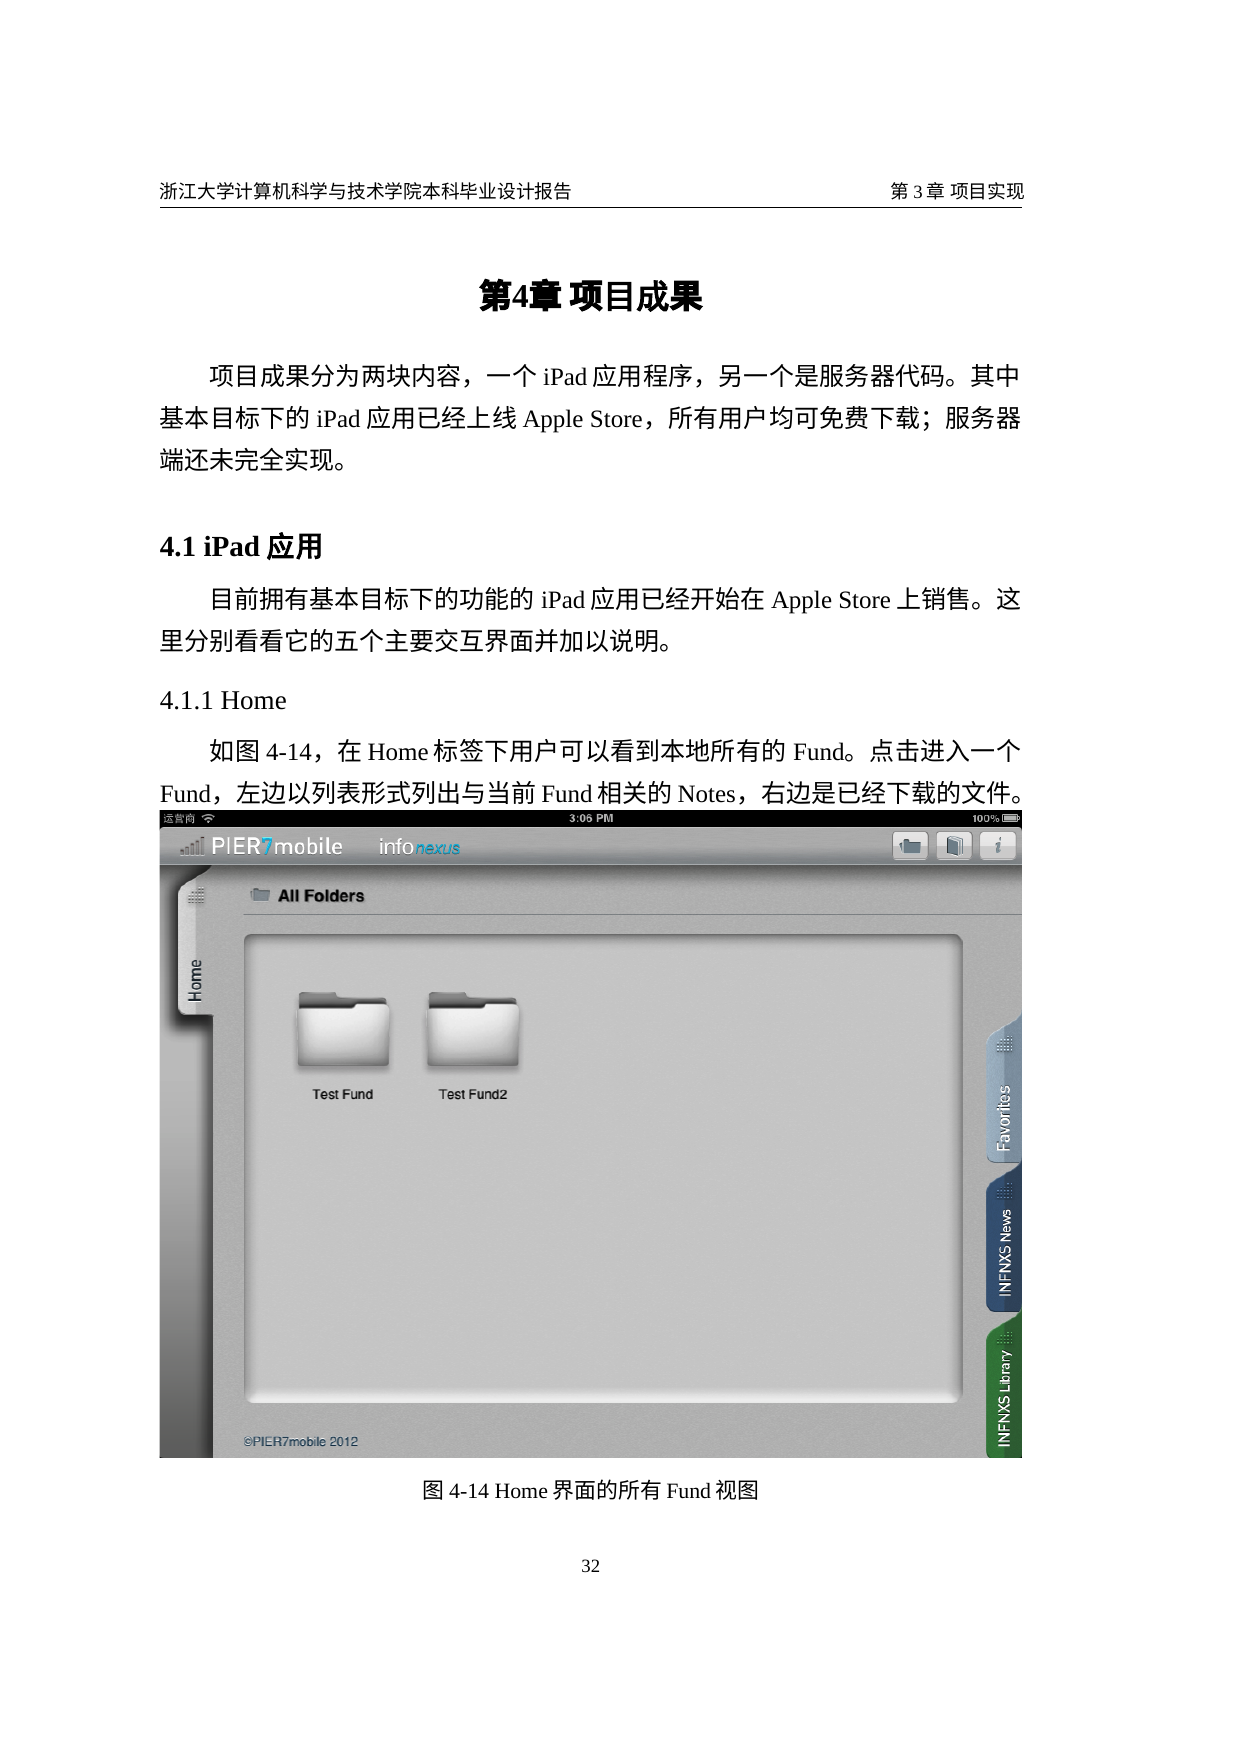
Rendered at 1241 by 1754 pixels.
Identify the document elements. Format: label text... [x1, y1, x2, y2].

picture [159, 810, 1022, 1458]
text 项目成果分为两块内容，一个iPad应用程序，另一个是服务器代码。其中基本目标下的iPad应用已经上线Apple Store，所有用户均可免费下载；服务器端还未完全实现。 [159, 352, 1022, 477]
subtitle 项目成果 [159, 274, 1022, 315]
text Home [159, 684, 1022, 715]
text iPad应用 [159, 527, 1022, 563]
text 目前拥有基本目标下的功能的iPad应用已经开始在Apple Store上销售。这里分别看看它的五个主要交互界面并加以说明。 [159, 575, 1022, 659]
